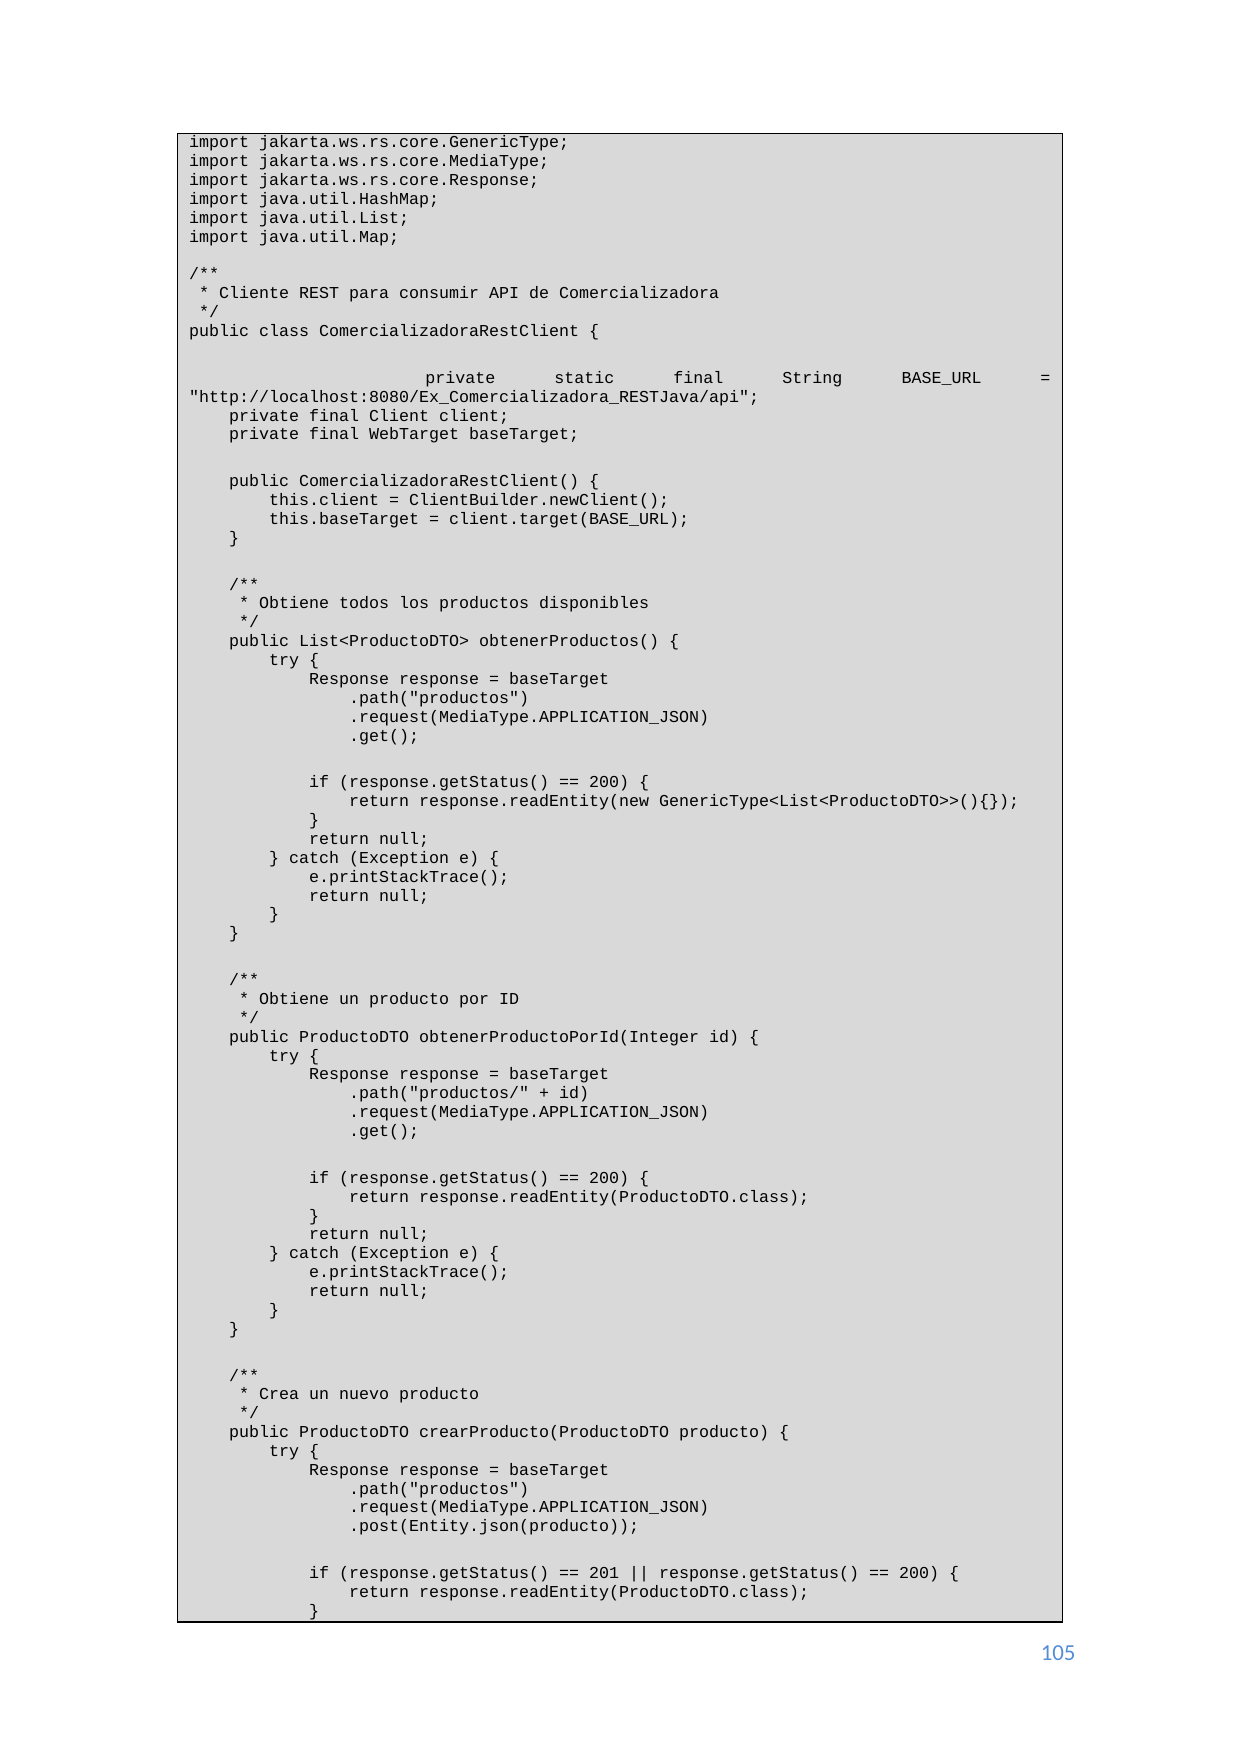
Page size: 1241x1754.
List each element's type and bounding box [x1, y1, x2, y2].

table_header [178, 134, 1062, 1621]
